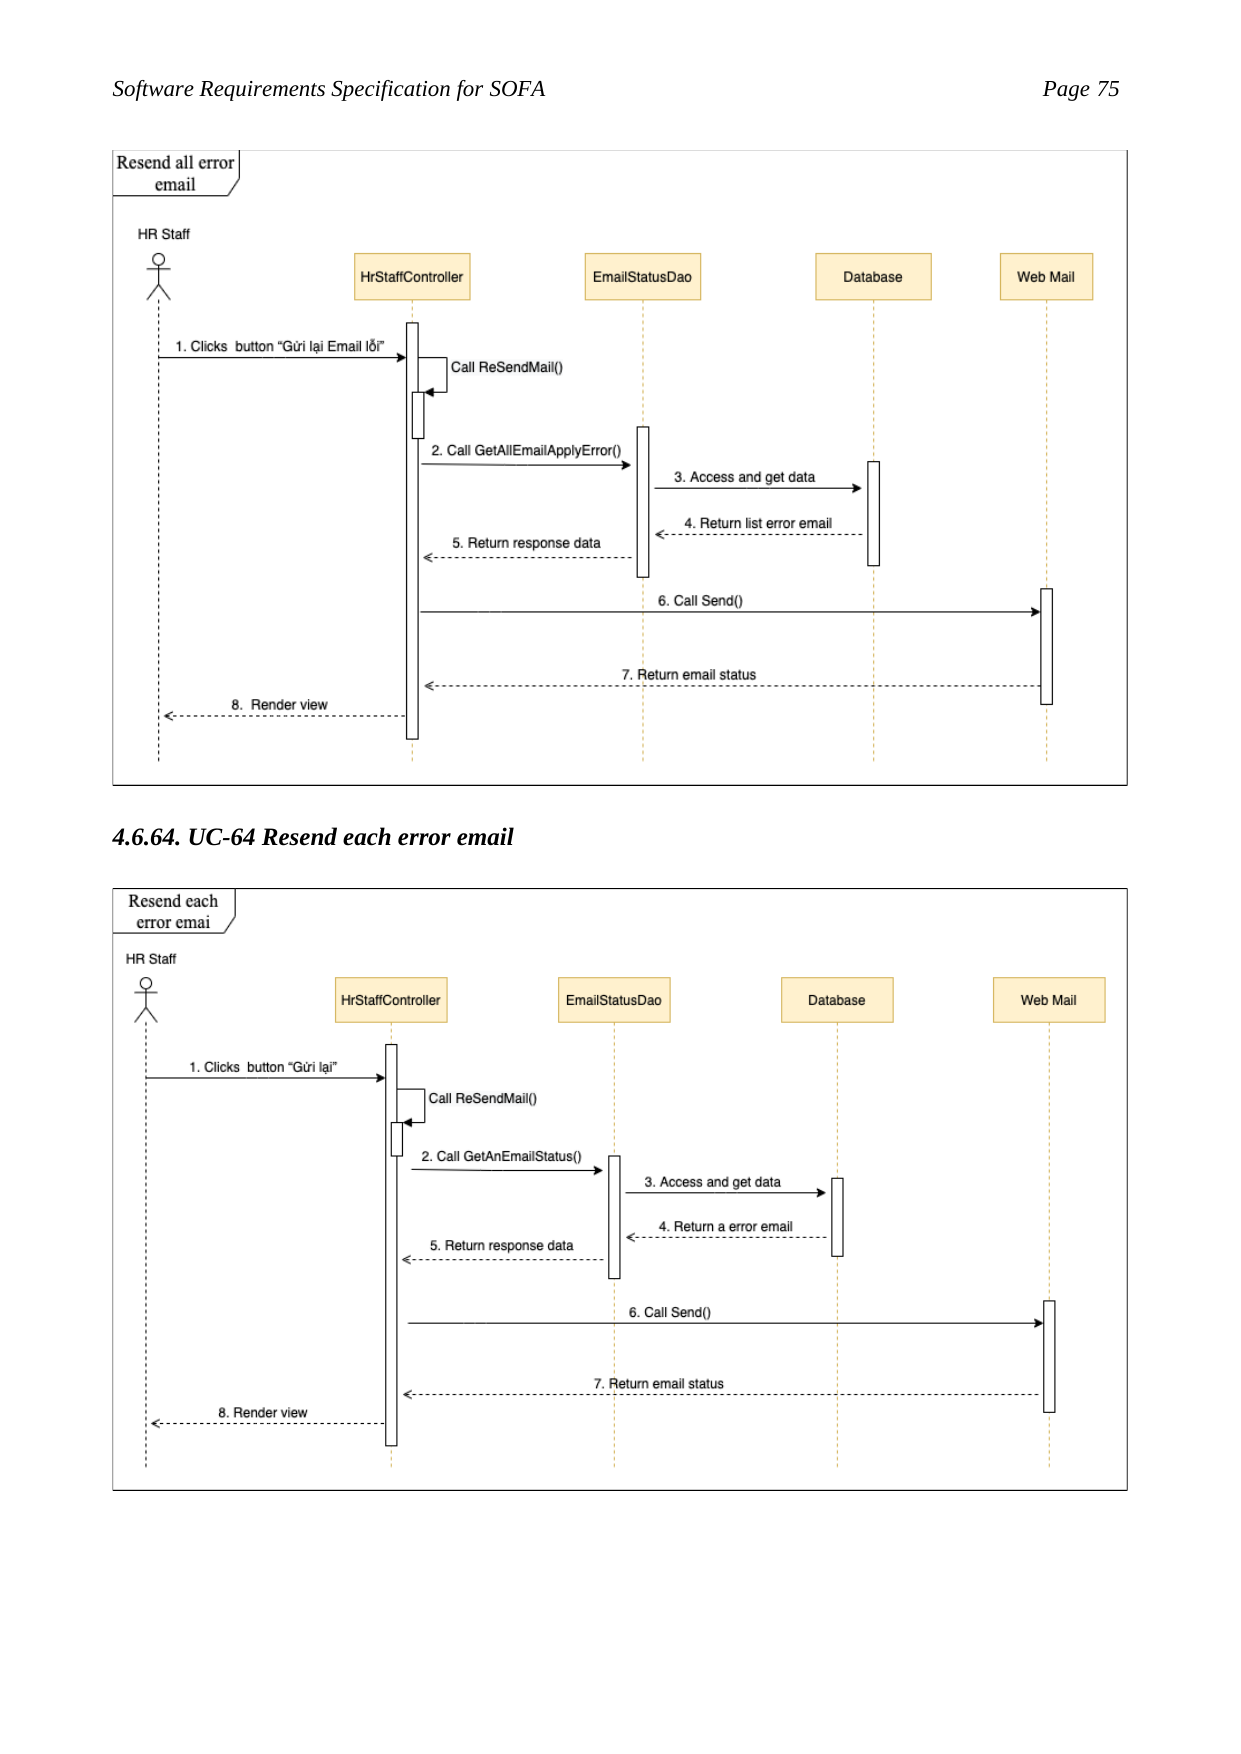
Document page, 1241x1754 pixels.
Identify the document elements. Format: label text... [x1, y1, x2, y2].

text 4.6.64. UC-64 Resend each error email [112, 822, 1128, 851]
picture [112, 888, 1128, 1491]
picture [112, 150, 1128, 786]
